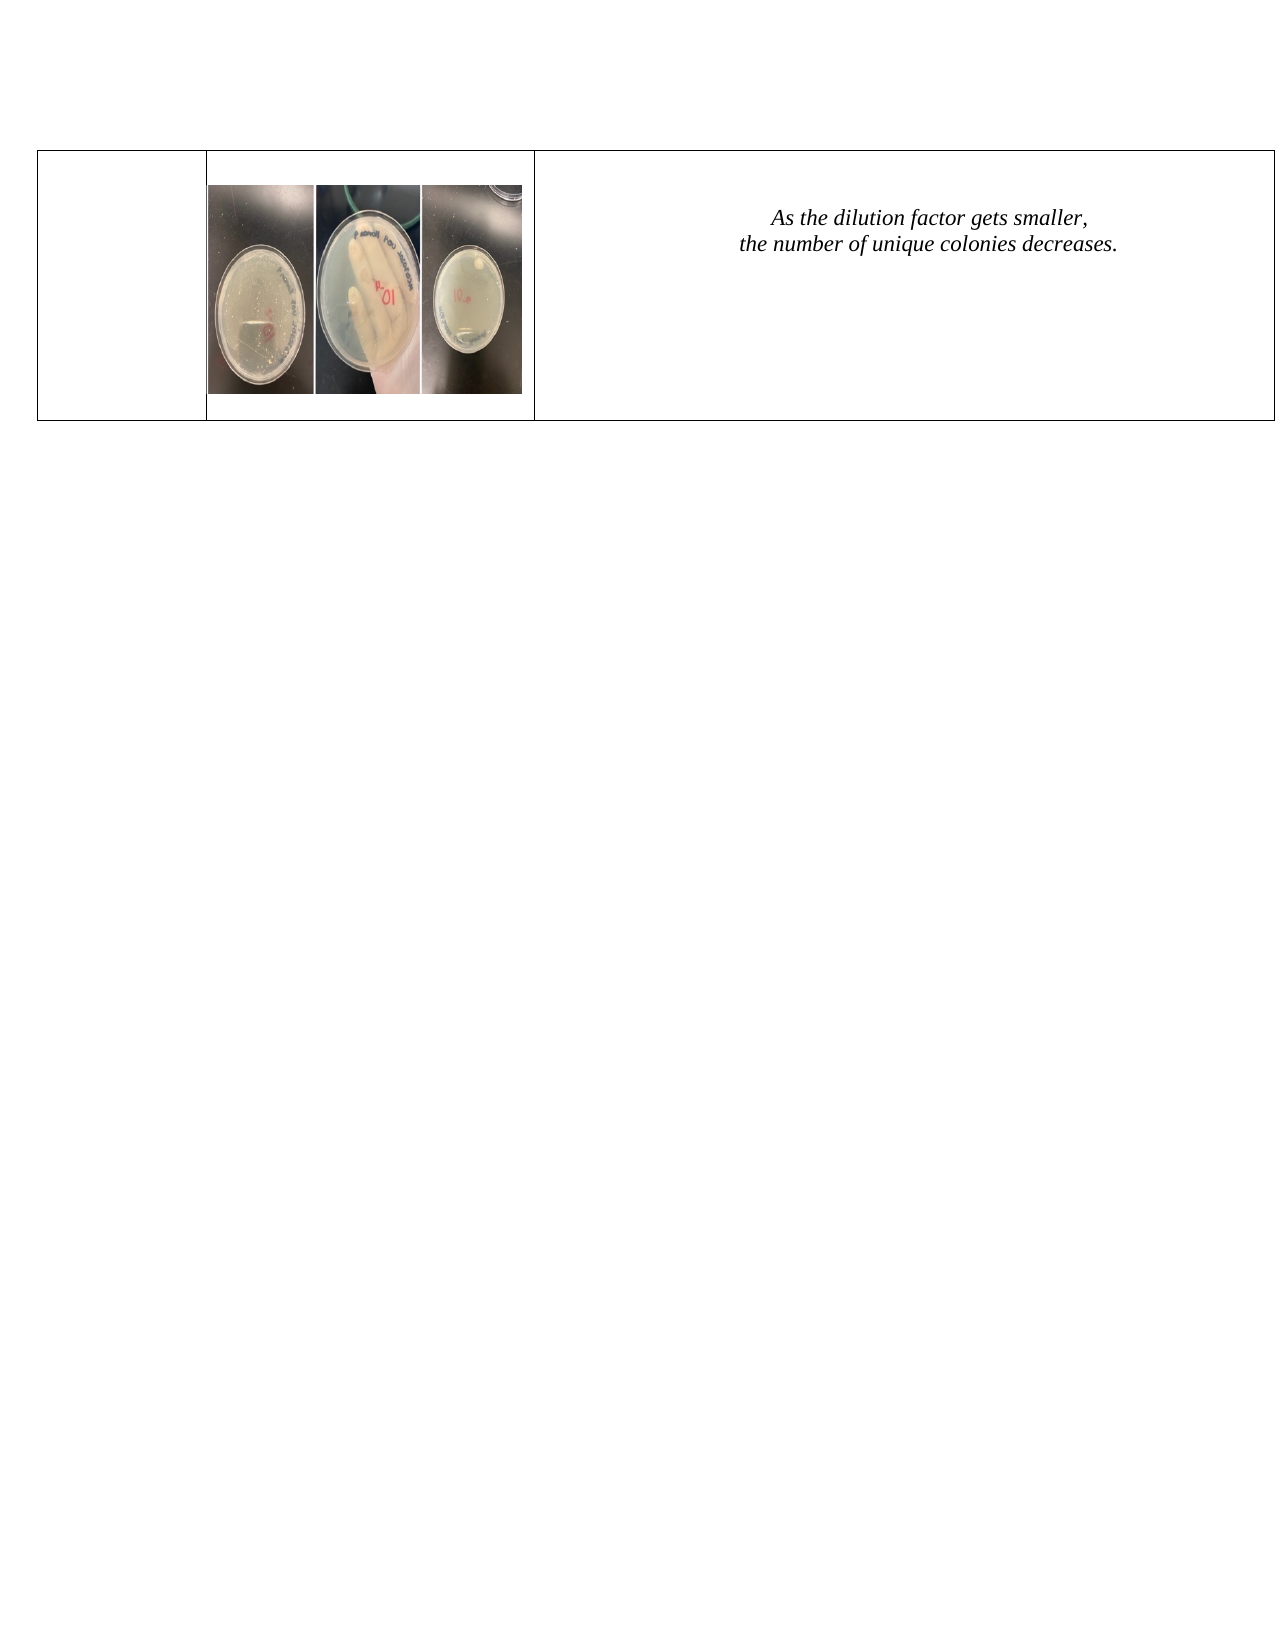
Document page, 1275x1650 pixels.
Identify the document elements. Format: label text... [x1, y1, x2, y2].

table_cell As the dilution factor gets smaller, the number of unique colonies decreases. [535, 151, 1274, 420]
picture [206, 185, 522, 394]
table_cell [207, 151, 534, 420]
